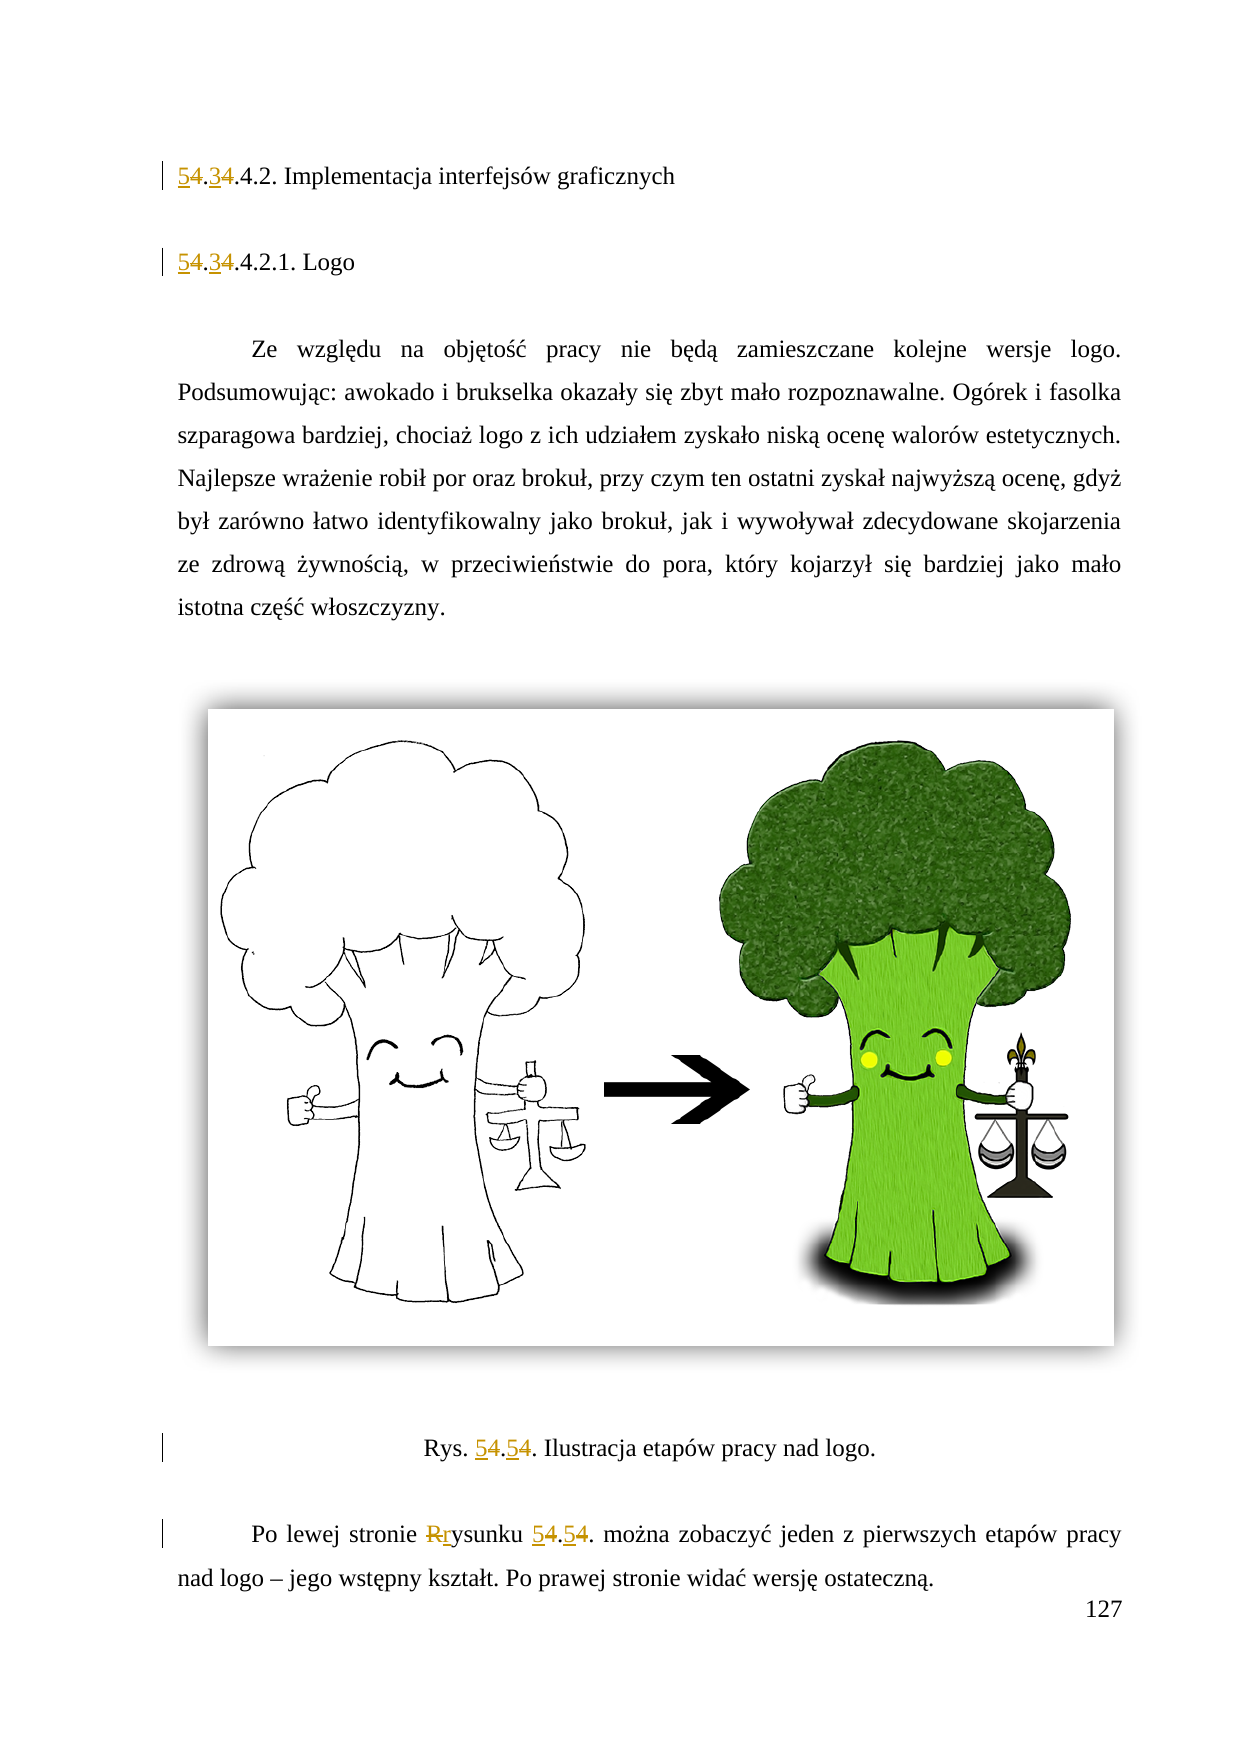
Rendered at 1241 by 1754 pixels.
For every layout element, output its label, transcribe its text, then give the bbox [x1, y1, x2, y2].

picture [208, 709, 1114, 1346]
text Ze względu na objętość pracy nie będą zamieszczane kolejne wersje logo. Podsumowując: awokado i brukselka okazały się zbyt mało rozpoznawalne. Ogórek i fasolka szparagowa bardziej, chociaż logo z ich udziałem zyskało niską ocenę walorów estetycznych. Najlepsze wrażenie robił por oraz brokuł, przy czym ten ostatni zyskał najwyższą ocenę, gdyż był zarówno łatwo identyfikowalny jako brokuł, jak i wywoływał zdecydowane skojarzenia ze zdrową żywnością, w przeciwieństwie do pora, który kojarzył się bardziej jako mało istotna część włoszczyzny. [177, 334, 1122, 621]
text ..4.2.1. Logo [177, 247, 1122, 276]
text Po lewej stronie ysunku .. można zobaczyć jeden z pierwszych etapów pracy nad logo – jego wstępny kształt. Po prawej stronie widać wersję ostateczną. [177, 1519, 1122, 1591]
text Rys. .. Ilustracja etapów pracy nad logo. [177, 1433, 1122, 1462]
text ..4.2. Implementacja interfejsów graficznych [177, 161, 1122, 190]
